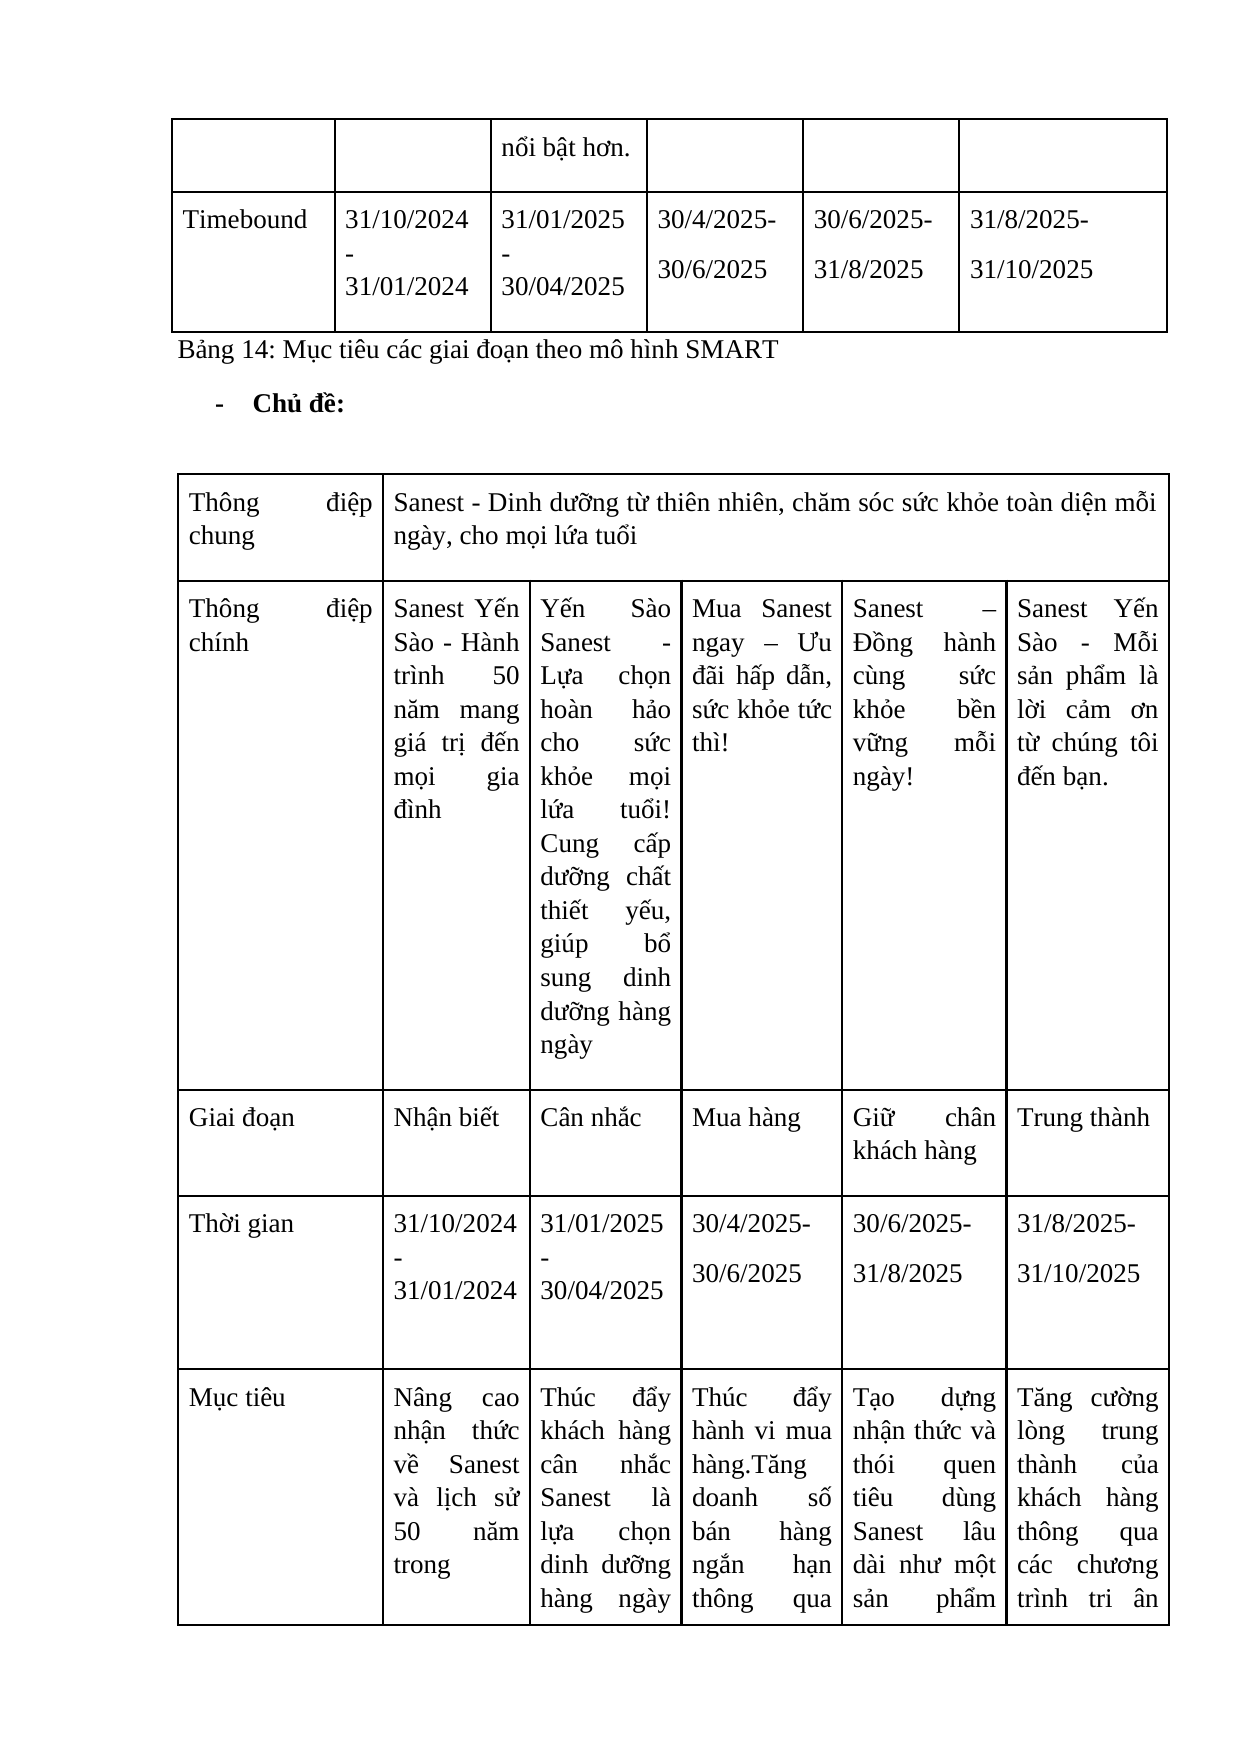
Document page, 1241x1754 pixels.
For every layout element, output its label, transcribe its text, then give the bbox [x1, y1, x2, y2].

table_cell 31/10/2024 - 31/01/2024 [336, 193, 490, 331]
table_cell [804, 120, 958, 191]
table_cell Trung thành [1008, 1091, 1168, 1195]
list Chủ đề: [215, 387, 1122, 418]
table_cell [683, 1370, 841, 1624]
table_cell Sanest – Đồng hành cùng sức khỏe bền vững mỗi ngày! [843, 582, 1005, 1088]
table_cell Giai đoạn [179, 1091, 382, 1195]
table_cell 30/6/2025- 31/8/2025 [804, 193, 958, 331]
table_cell 31/01/2025 - 30/04/2025 [531, 1197, 680, 1368]
table_cell 30/6/2025- 31/8/2025 [843, 1197, 1005, 1368]
table_header Sanest - Dinh dưỡng từ thiên nhiên, chăm sóc sức khỏe toàn diện mỗi ngày, cho mọi lứa tuổi [384, 475, 1168, 579]
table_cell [843, 1370, 1005, 1624]
table_cell Sanest Yến Sào - Mỗi sản phẩm là lời cảm ơn từ chúng tôi đến bạn. [1008, 582, 1168, 1088]
table_cell Thời gian [179, 1197, 382, 1368]
text Bảng 14: Mục tiêu các giai đoạn theo mô hình SMART [177, 333, 1122, 364]
table_cell Yến Sào Sanest - Lựa chọn hoàn hảo cho sức khỏe mọi lứa tuổi! Cung cấp dưỡng chất thiết yếu, giúp bổ sung dinh dưỡng hàng ngày [531, 582, 680, 1088]
table_cell 31/01/2025 - 30/04/2025 [492, 193, 646, 331]
table_cell Nhận biết [384, 1091, 529, 1195]
table_cell 31/10/2024 - 31/01/2024 [384, 1197, 529, 1368]
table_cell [492, 120, 646, 191]
table_cell Mua Sanest ngay – Ưu đãi hấp dẫn, sức khỏe tức thì! [683, 582, 841, 1088]
table_cell Timebound [173, 193, 334, 331]
table_cell Thông điệp chính [179, 582, 382, 1088]
table_cell 31/8/2025- 31/10/2025 [1008, 1197, 1168, 1368]
table_cell Sanest Yến Sào - Hành trình 50 năm mang giá trị đến mọi gia đình [384, 582, 529, 1088]
table_cell 31/8/2025- 31/10/2025 [960, 193, 1166, 331]
table_cell Cân nhắc [531, 1091, 680, 1195]
table_cell 30/4/2025- 30/6/2025 [648, 193, 802, 331]
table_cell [531, 1370, 680, 1624]
table_cell Giữ chân khách hàng [843, 1091, 1005, 1195]
table_header Thông điệp chung [179, 475, 382, 579]
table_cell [336, 120, 490, 191]
table_cell Mua hàng [683, 1091, 841, 1195]
table_cell 30/4/2025- 30/6/2025 [683, 1197, 841, 1368]
table_cell Mục tiêu [179, 1370, 382, 1624]
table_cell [960, 120, 1166, 191]
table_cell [648, 120, 802, 191]
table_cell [384, 1370, 529, 1624]
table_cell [173, 120, 334, 191]
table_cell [1008, 1370, 1168, 1624]
